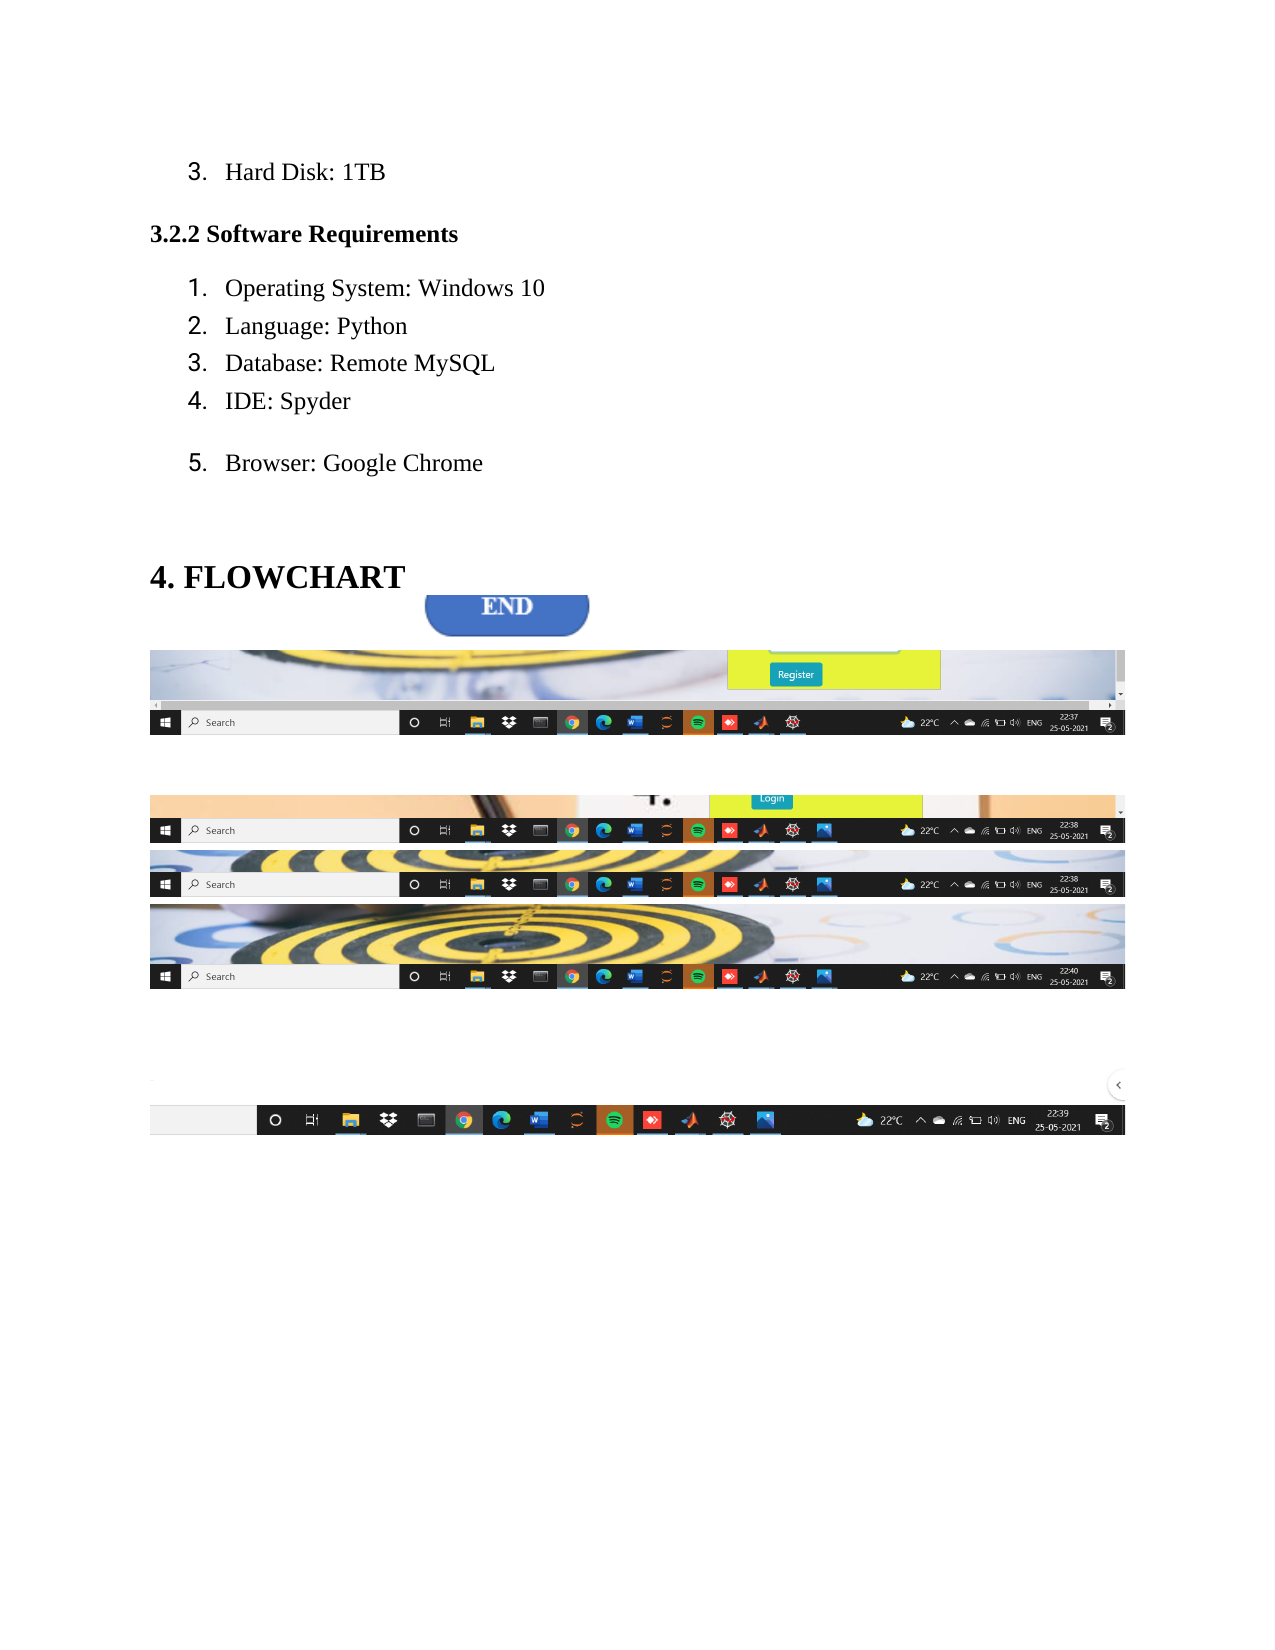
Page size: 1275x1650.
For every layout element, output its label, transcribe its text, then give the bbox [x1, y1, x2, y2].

list Operating System: Windows 10 [187, 267, 1125, 304]
picture [150, 850, 1125, 897]
picture [150, 795, 1125, 843]
list Database: Remote MySQL [187, 342, 1125, 379]
picture [150, 904, 1125, 989]
list Browser: Google Chrome [187, 442, 1125, 479]
list Language: Python [187, 304, 1125, 342]
picture [150, 1050, 1125, 1135]
text 4. FLOWCHART [150, 558, 1125, 596]
picture [150, 595, 832, 643]
list Hard Disk: 1TB [187, 150, 1125, 187]
picture [150, 650, 1125, 735]
list IDE: Spyder [187, 379, 1125, 417]
text 3.2.2 Software Requirements [150, 212, 1125, 250]
